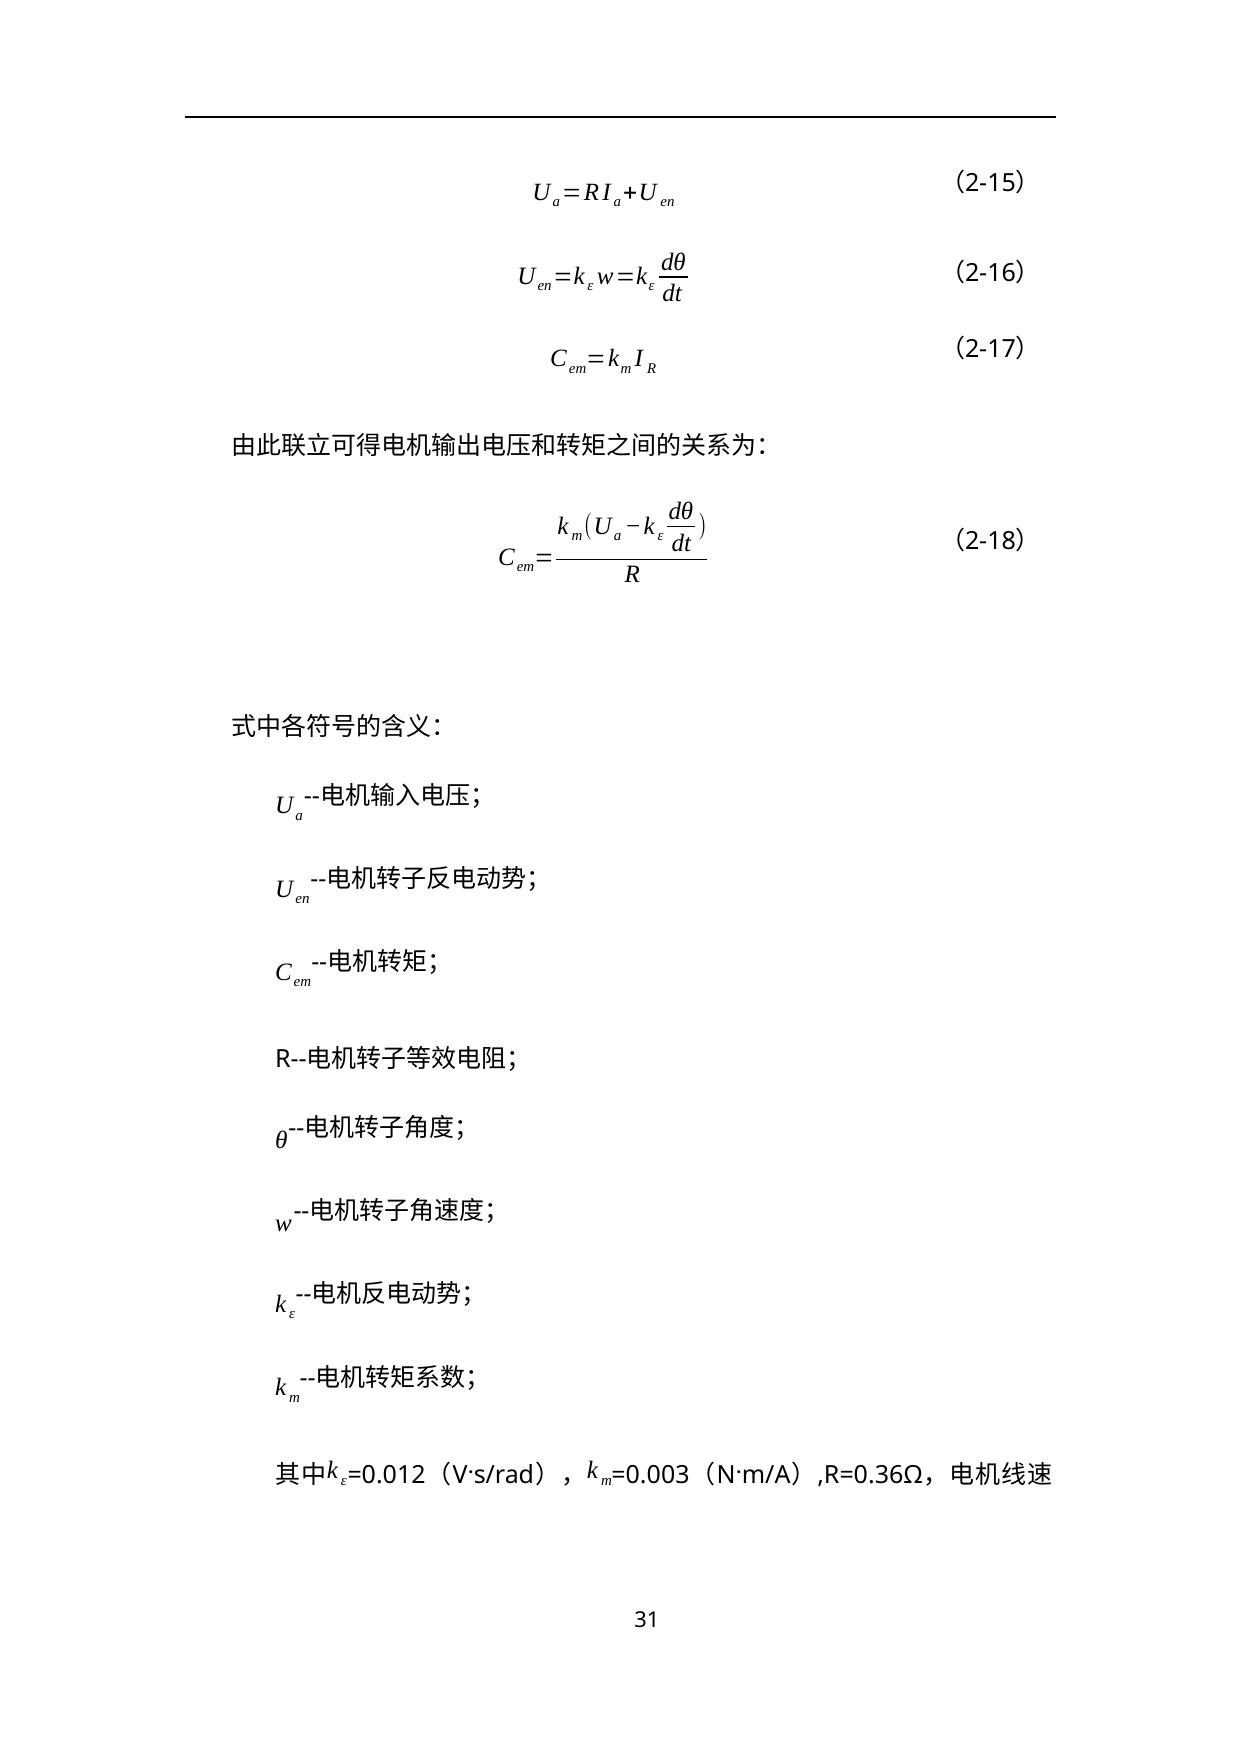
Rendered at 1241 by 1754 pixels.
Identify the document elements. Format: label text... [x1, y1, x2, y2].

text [231, 1440, 1053, 1505]
text （2-15） [187, 162, 1053, 227]
text （2-17） [187, 328, 1053, 393]
text --电机转子角度； [231, 1108, 1053, 1173]
text （2-18） [187, 494, 1053, 592]
text 由此联立可得电机输出电压和转矩之间的关系为： [187, 411, 1053, 476]
text --电机转子反电动势； [231, 858, 1053, 923]
text --电机转矩； [231, 941, 1053, 1006]
text （2-16） [187, 245, 1053, 310]
text 式中各符号的含义： [187, 692, 1053, 757]
text --电机输入电压； [231, 775, 1053, 840]
text --电机转矩系数； [231, 1357, 1053, 1422]
text --电机转子角速度； [231, 1191, 1053, 1256]
text --电机反电动势； [231, 1274, 1053, 1339]
text R--电机转子等效电阻； [231, 1024, 1053, 1089]
